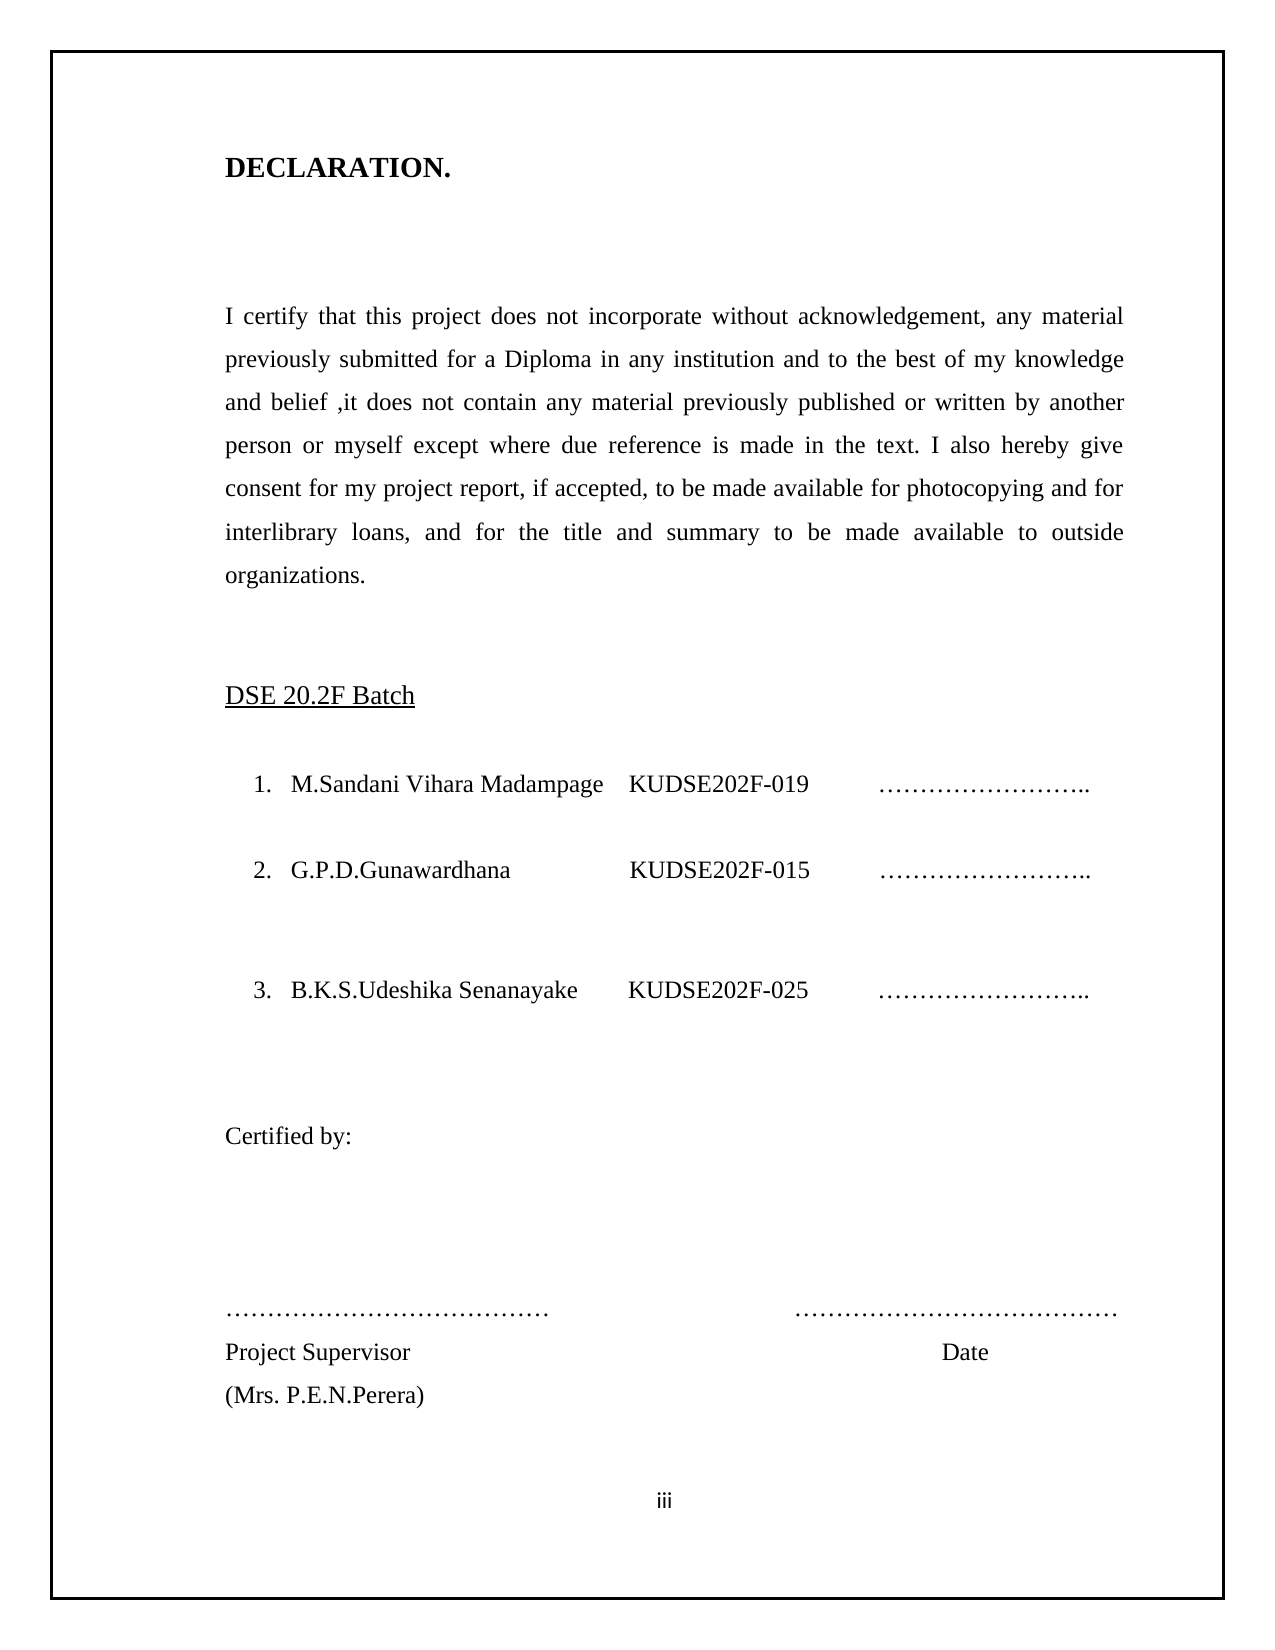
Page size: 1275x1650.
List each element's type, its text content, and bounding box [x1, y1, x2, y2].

text I certify that this project does not incorporate without acknowledgement, any material previously submitted for a Diploma in any institution and to the best of my knowledge and belief ,it does not contain any material previously published or written by another person or myself except where due reference is made in the text. I also hereby give consent for my project report, if accepted, to be made available for photocopying and for interlibrary loans, and for the title and summary to be made available to outside organizations. [225, 301, 1125, 588]
text ………………………………… ………………………………… [225, 1293, 1125, 1322]
text DSE 20.2F Batch [225, 679, 1125, 710]
text (Mrs. P.E.N.Perera) [225, 1380, 1125, 1408]
list B.K.S.Udeshika Senanayake KUDSE202F-025 …………………….. [253, 975, 1125, 1004]
text Certified by: [225, 1121, 1125, 1150]
text DECLARATION. [225, 150, 1125, 183]
list M.Sandani Vihara Madampage KUDSE202F-019 …………………….. [253, 769, 1125, 798]
text Project Supervisor Date [225, 1337, 1125, 1365]
list G.P.D.Gunawardhana KUDSE202F-015 …………………….. [253, 855, 1125, 884]
